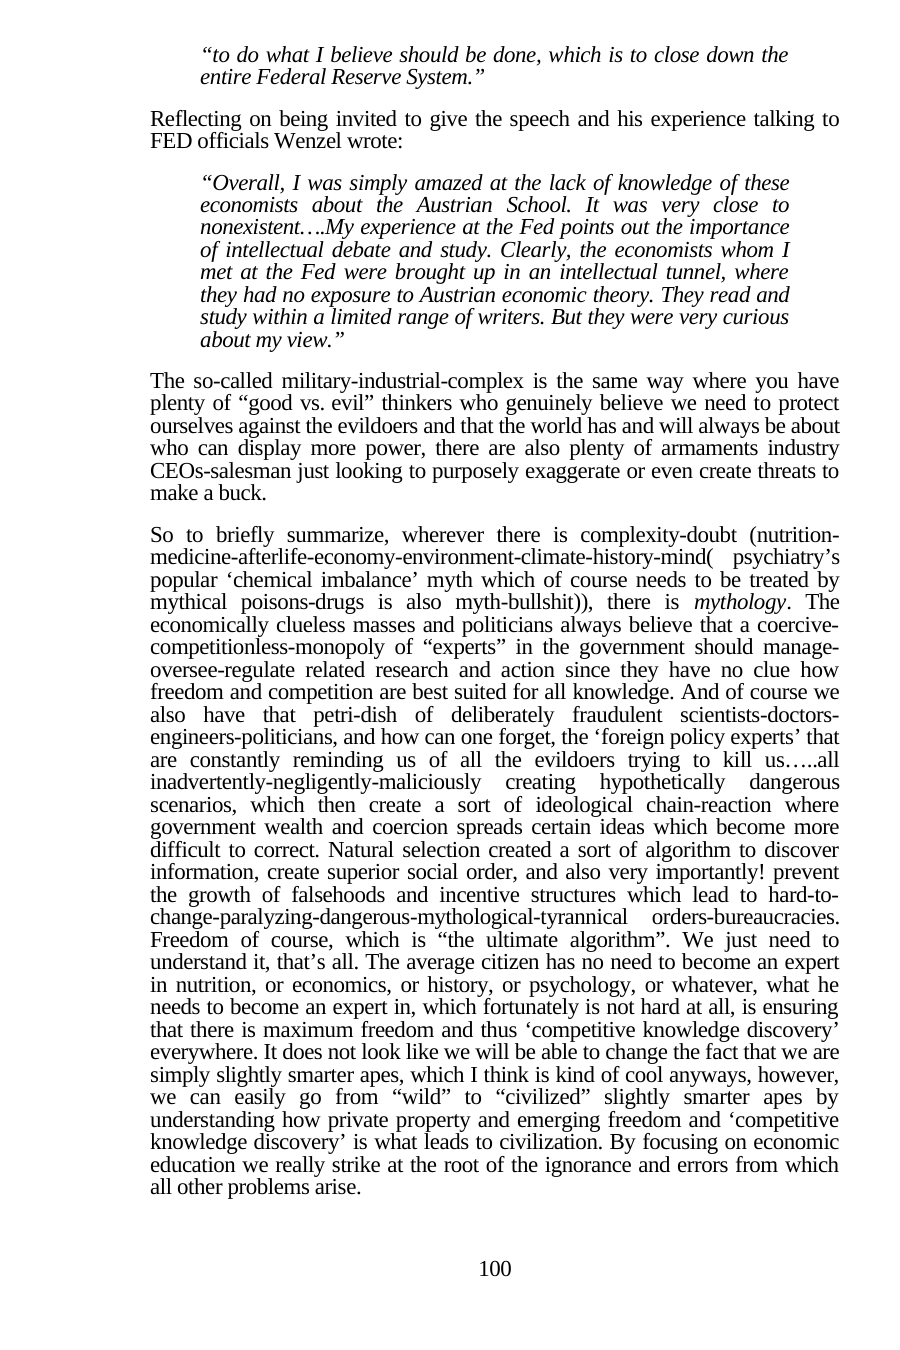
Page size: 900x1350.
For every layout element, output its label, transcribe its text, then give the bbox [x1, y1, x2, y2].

text “Overall, I was simply amazed at the lack of knowledge of these economists about the Austrian School. It was very close to nonexistent….My experience at the Fed points out the importance of intellectual debate and study. Clearly, the economists whom I met at the Fed were brought up in an intellectual tunnel, where they had no exposure to Austrian economic theory. They read and study within a limited range of writers. But they were very curious about my view.” [200, 172, 790, 352]
text So to briefly summarize, wherever there is complexity-doubt (nutrition-medicine-afterlife-economy-environment-climate-history-mind( psychiatry’s popular ‘chemical imbalance’ myth which of course needs to be treated by mythical poisons-drugs is also myth-bullshit)), there is mythology. The economically clueless masses and politicians always believe that a coercive-competitionless-monopoly of “experts” in the government should manage-oversee-regulate related research and action since they have no clue how freedom and competition are best suited for all knowledge. And of course we also have that petri-dish of deliberately fraudulent scientists-doctors-engineers-politicians, and how can one forget, the ‘foreign policy experts’ that are constantly reminding us of all the evildoers trying to kill us…..all inadvertently-negligently-maliciously creating hypothetically dangerous scenarios, which then create a sort of ideological chain-reaction where government wealth and coercion spreads certain ideas which become more difficult to correct. Natural selection created a sort of algorithm to discover information, create superior social order, and also very importantly! prevent the growth of falsehoods and incentive structures which lead to hard-to-change-paralyzing-dangerous-mythological-tyrannical orders-bureaucracies. Freedom of course, which is “the ultimate algorithm”. We just need to understand it, that’s all. The average citizen has no need to become an expert in nutrition, or economics, or history, or psychology, or whatever, what he needs to become an expert in, which fortunately is not hard at all, is ensuring that there is maximum freedom and thus ‘competitive knowledge discovery’ everywhere. It does not look like we will be able to change the fact that we are simply slightly smarter apes, which I think is kind of cool anyways, however, we can easily go from “wild” to “civilized” slightly smarter apes by understanding how private property and emerging freedom and ‘competitive knowledge discovery’ is what leads to civilization. By focusing on economic education we really strike at the root of the ignorance and errors from which all other problems arise. [150, 524, 840, 1199]
text Reflecting on being invited to give the speech and his experience talking to FED officials Wenzel wrote: [150, 109, 840, 153]
text “to do what I believe should be done, which is to close down the entire Federal Reserve System.” [200, 45, 790, 90]
text The so-called military-industrial-complex is the same way where you have plenty of “good vs. evil” thinkers who genuinely believe we need to protect ourselves against the evildoers and that the world has and will always be about who can display more power, there are also plenty of armaments industry CEOs-salesman just looking to purposely exaggerate or even create threats to make a buck. [150, 371, 840, 506]
